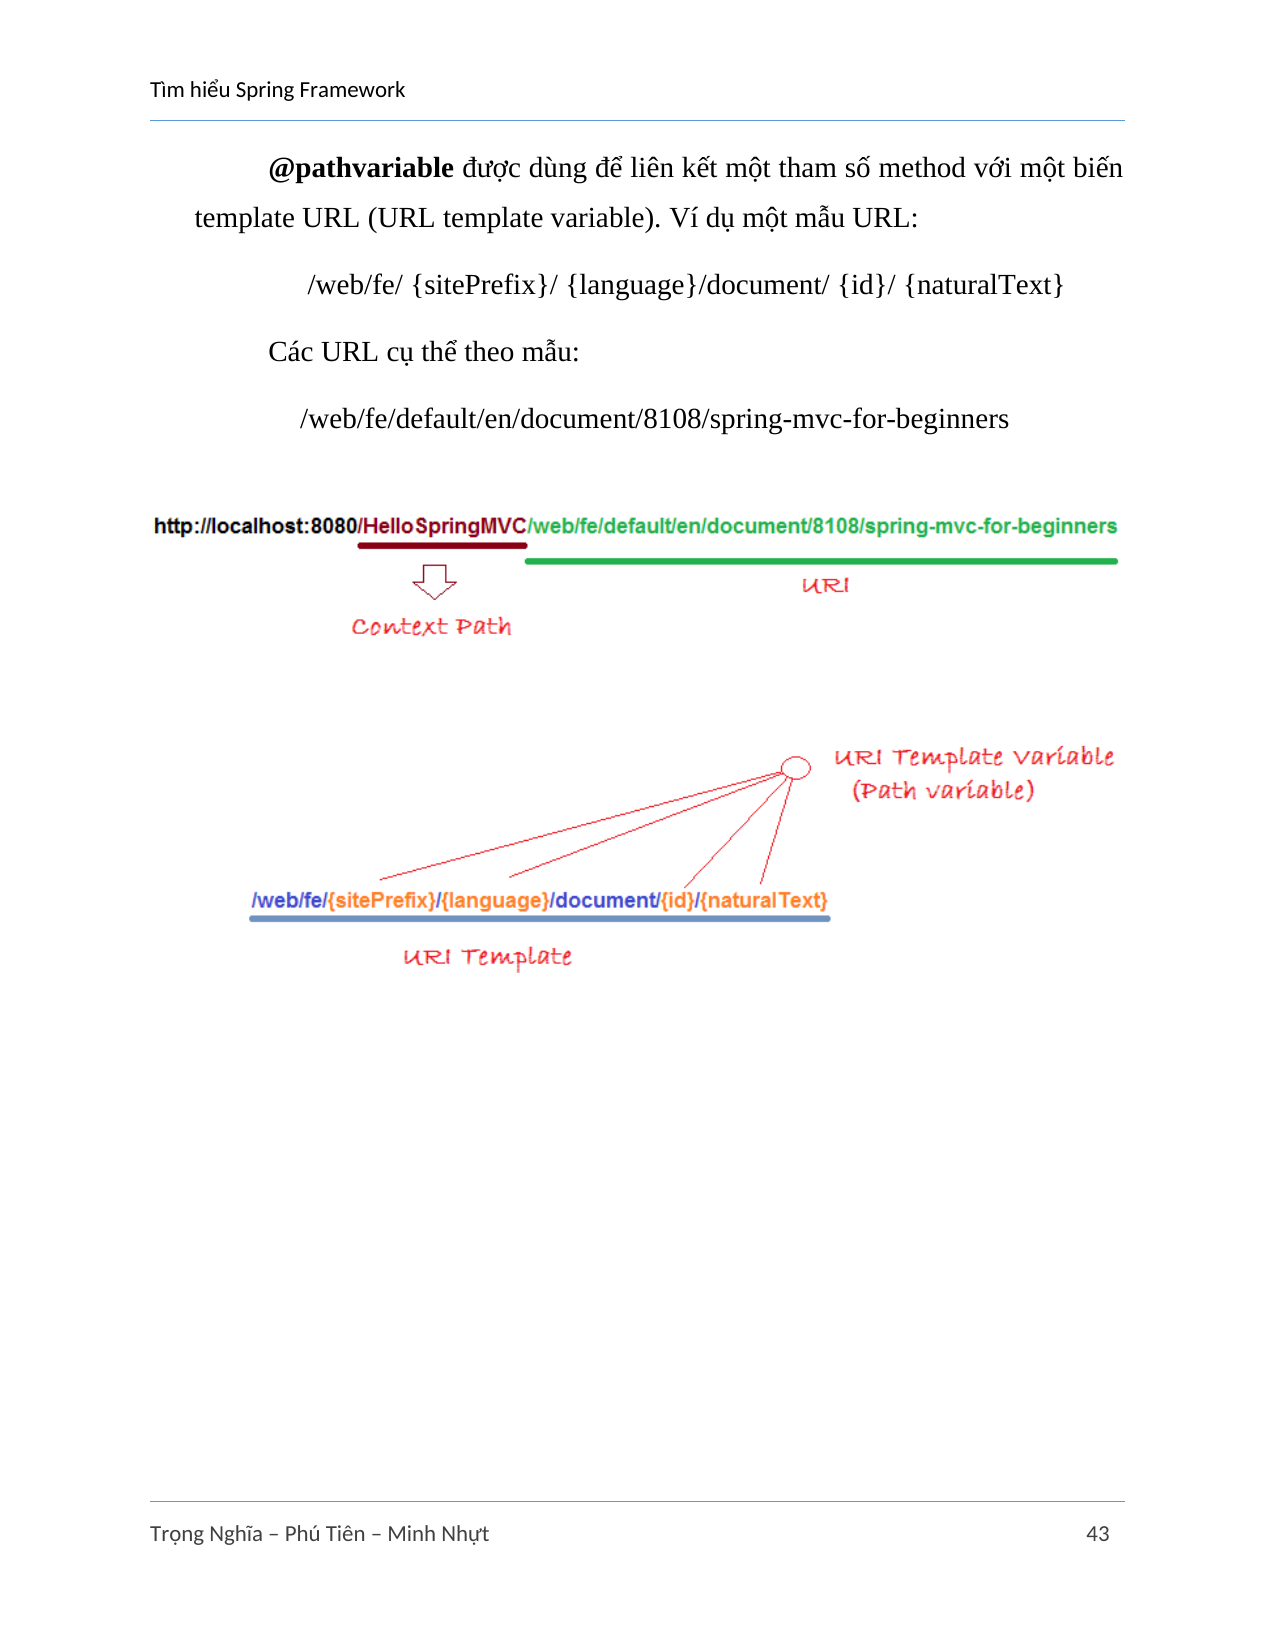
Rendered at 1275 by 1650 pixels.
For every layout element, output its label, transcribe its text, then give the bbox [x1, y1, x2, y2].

text Các URL cụ thể theo mẫu: [194, 334, 1125, 368]
text /web/fe/ {sitePrefix}/ {language}/document/ {id}/ {naturalText} [225, 267, 1125, 301]
picture [150, 510, 1125, 973]
text /web/fe/default/en/document/8108/spring-mvc-for-beginners [225, 401, 1125, 435]
text @pathvariable được dùng để liên kết một tham số method với một biến template URL (URL template variable). Ví dụ một mẫu URL: [194, 150, 1125, 234]
